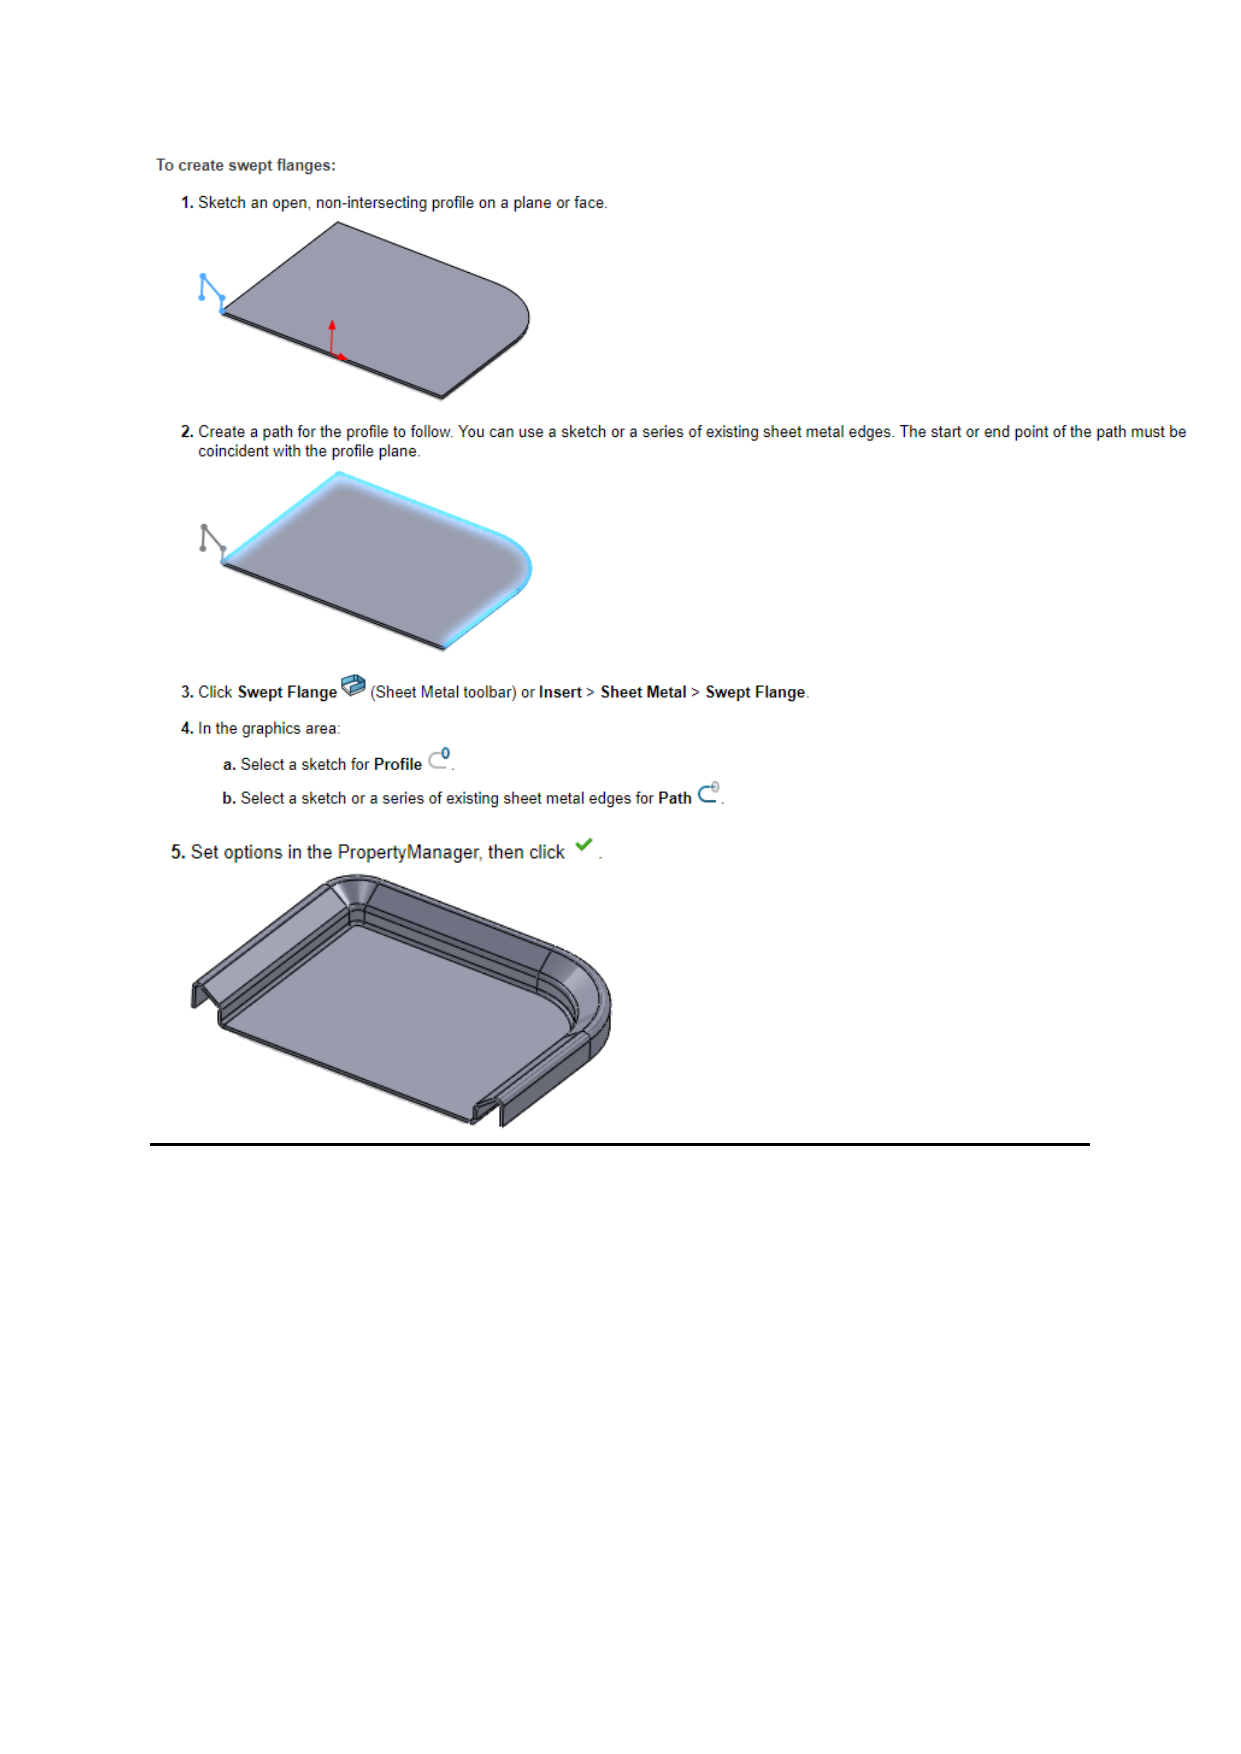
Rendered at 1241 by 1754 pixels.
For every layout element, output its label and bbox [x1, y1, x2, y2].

picture [150, 150, 1199, 811]
picture [150, 829, 649, 1141]
